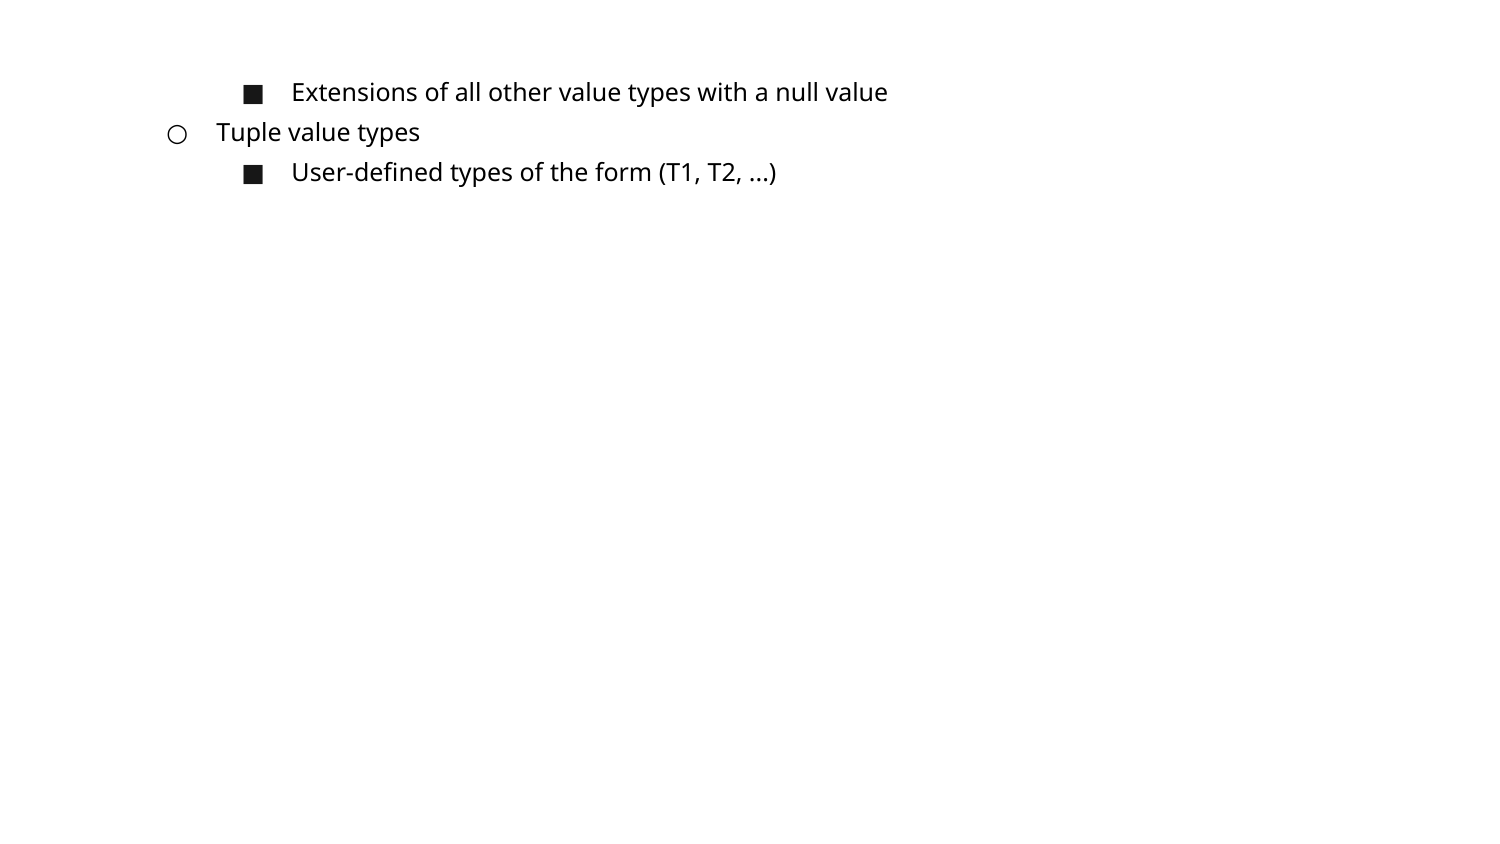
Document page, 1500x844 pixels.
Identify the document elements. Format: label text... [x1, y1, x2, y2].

list Extensions of all other value types with a null value [241, 75, 1500, 109]
list User-defined types of the form (T1, T2, ...) [241, 154, 1500, 189]
list Tuple value types [166, 115, 1500, 149]
